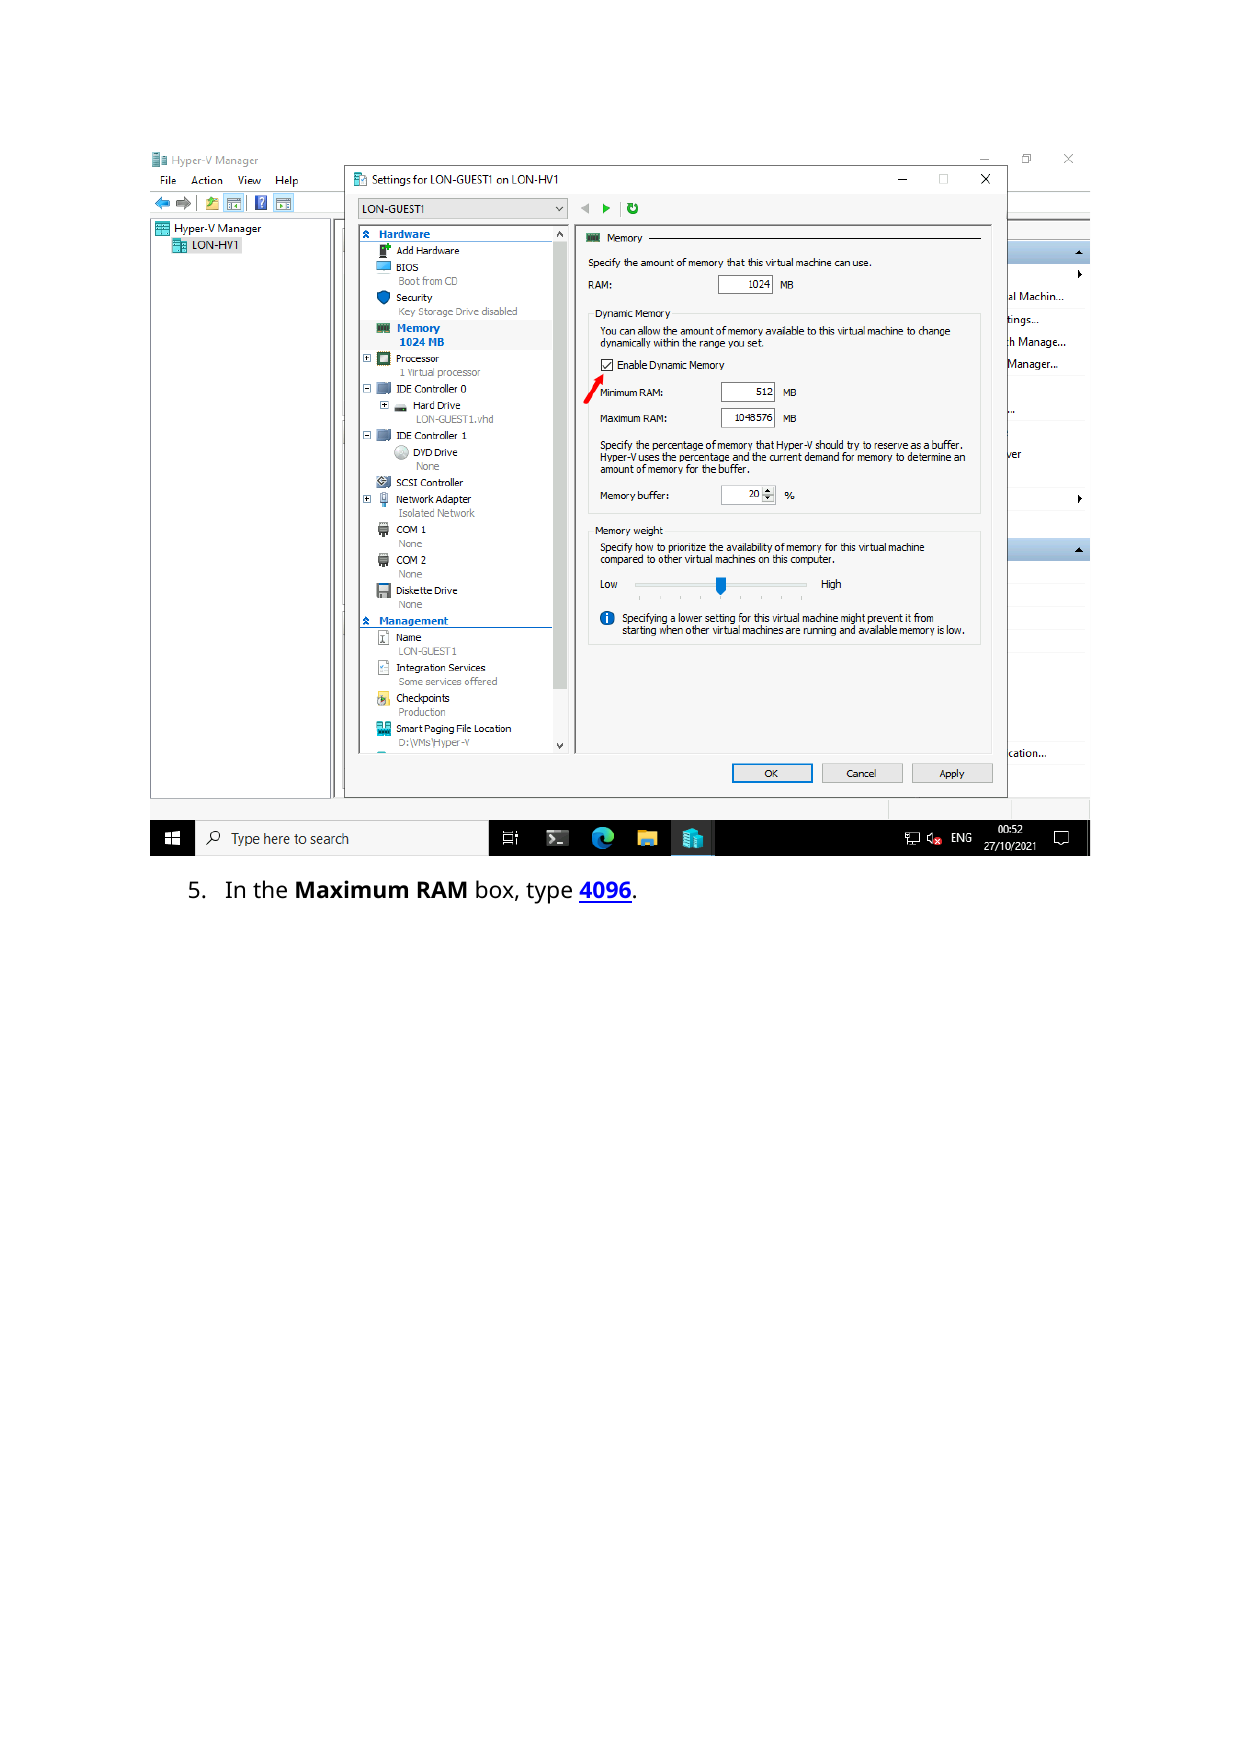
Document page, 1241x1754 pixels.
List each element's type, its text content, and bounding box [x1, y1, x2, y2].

list In the Maximum RAM box, type 4096. [187, 874, 1090, 906]
picture [150, 150, 1091, 856]
